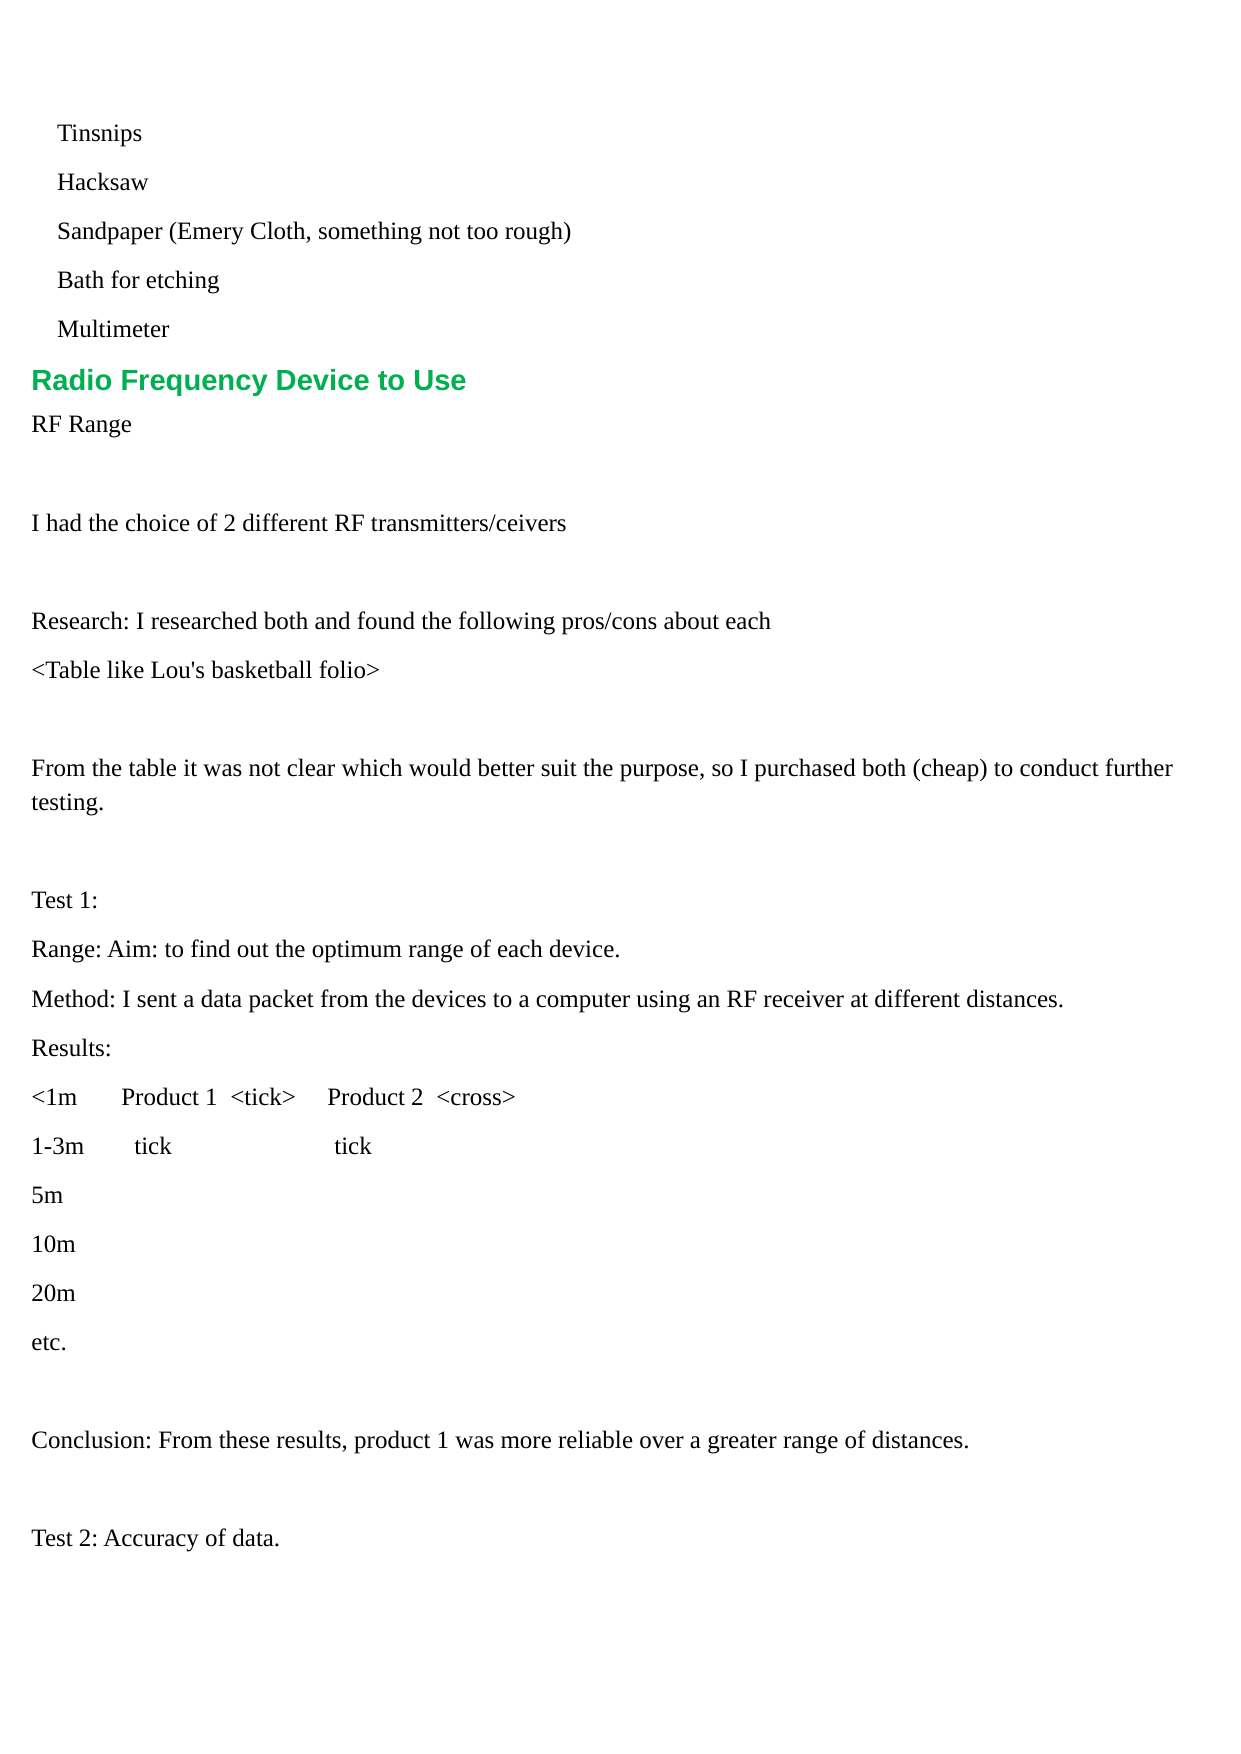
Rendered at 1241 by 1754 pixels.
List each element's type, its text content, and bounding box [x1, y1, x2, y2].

text 10m [31, 1229, 1212, 1258]
text Range: Aim: to find out the optimum range of each device. [31, 934, 1212, 963]
text I had the choice of 2 different RF transmitters/ceivers [31, 508, 1212, 536]
text 1-3m tick tick [31, 1131, 1212, 1159]
text <1m Product 1 <tick> Product 2 <cross> [31, 1082, 1212, 1111]
text 5m [31, 1180, 1212, 1209]
text 20m [31, 1278, 1212, 1307]
text  Sandpaper (Emery Cloth, something not too rough) [31, 216, 1212, 245]
text From the table it was not clear which would better suit the purpose, so I purchased both (cheap) to conduct further testing. [31, 753, 1212, 816]
text Conclusion: From these results, product 1 was more reliable over a greater range of distances. [31, 1425, 1212, 1454]
text <Table like Lou's basketball folio> [31, 655, 1212, 683]
text Research: I researched both and found the following pros/cons about each [31, 606, 1212, 634]
text  Bath for etching [31, 265, 1212, 294]
subtitle Radio Frequency Device to Use [31, 363, 1212, 397]
text etc. [31, 1327, 1212, 1356]
text  Hacksaw [31, 167, 1212, 196]
text Results: [31, 1033, 1212, 1061]
text RF Range [31, 409, 1212, 438]
text Test 2: Accuracy of data. [31, 1523, 1212, 1552]
text Test 1: [31, 886, 1212, 914]
text  Tinsnips [31, 118, 1212, 147]
text  Multimeter [31, 314, 1212, 343]
text Method: I sent a data packet from the devices to a computer using an RF receiver at different distances. [31, 984, 1212, 1012]
